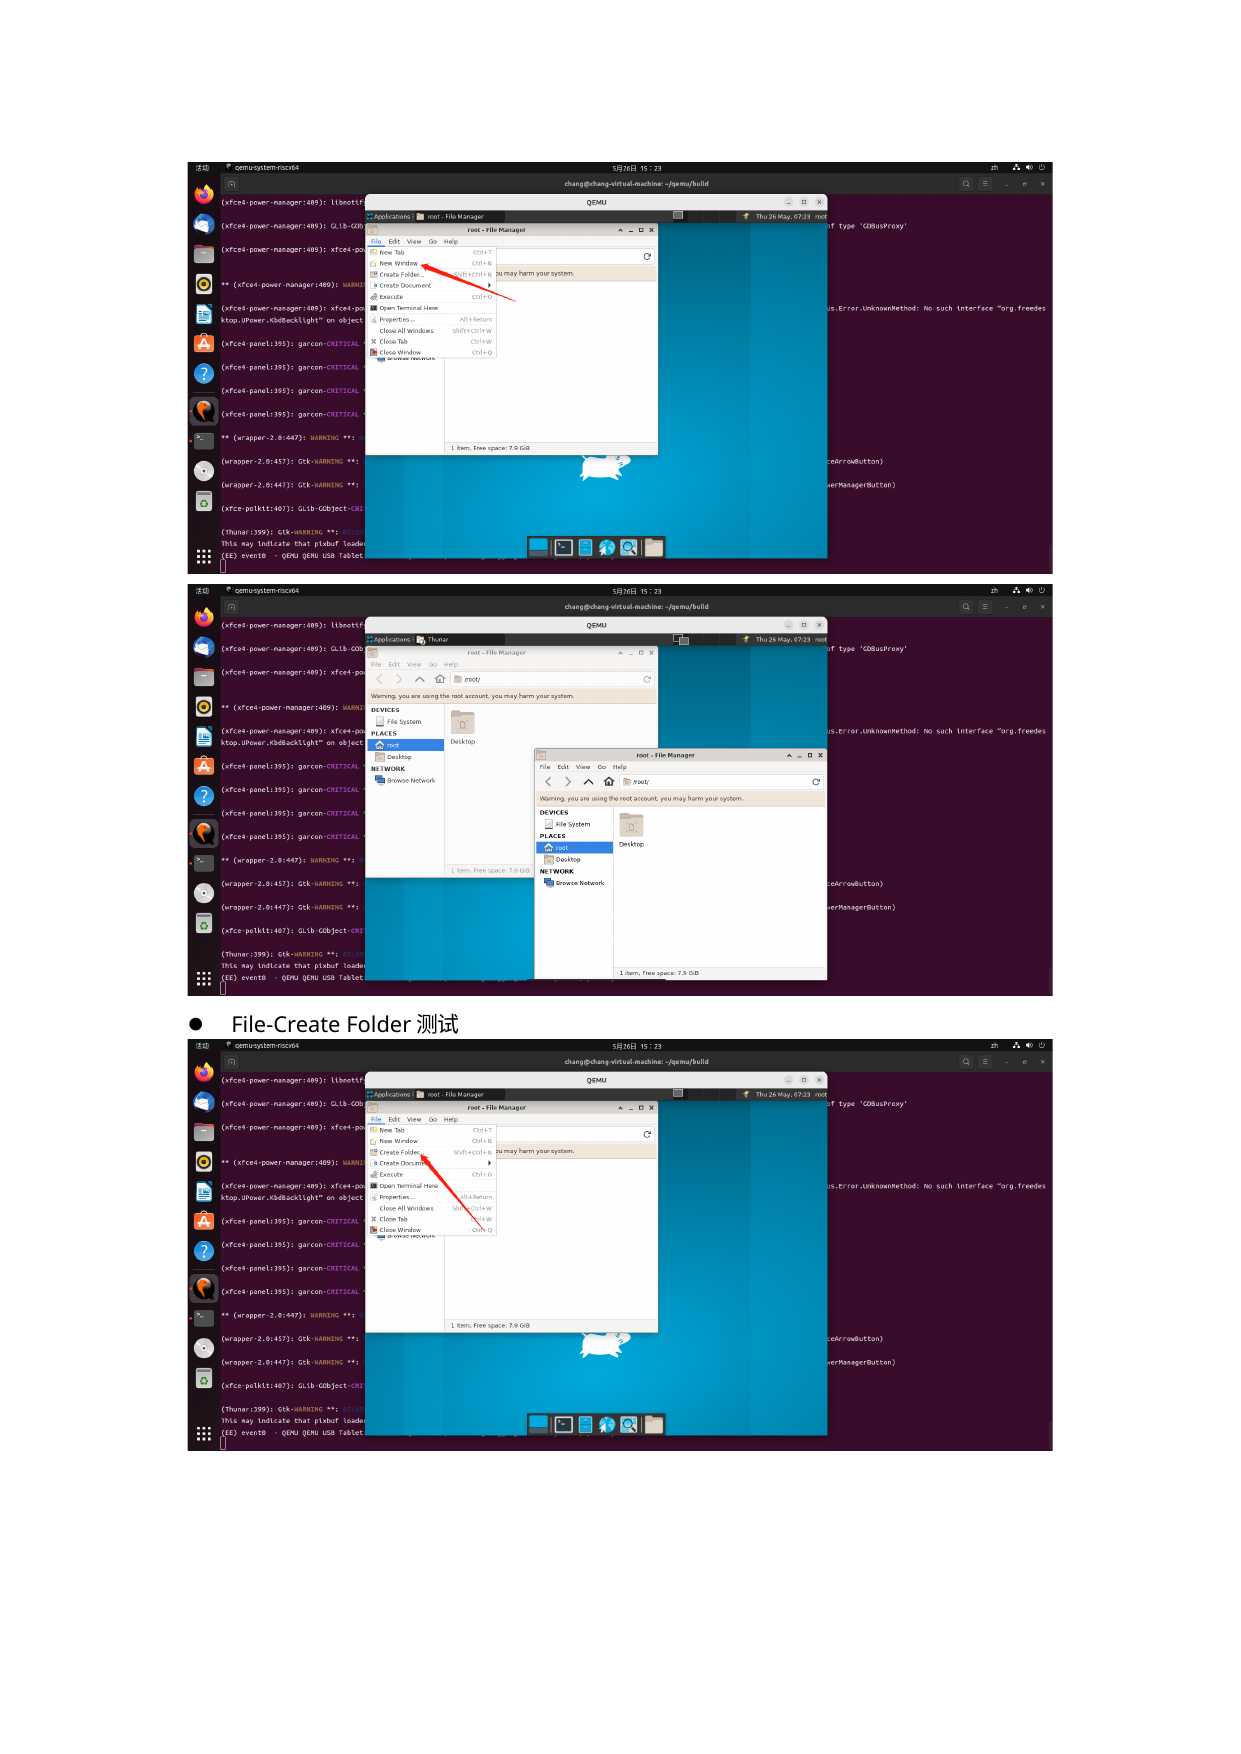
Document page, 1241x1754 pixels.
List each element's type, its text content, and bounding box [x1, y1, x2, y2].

picture [187, 584, 1053, 996]
picture [187, 1039, 1053, 1451]
list File-Create Folder测试 [187, 1007, 1053, 1039]
picture [187, 162, 1053, 574]
